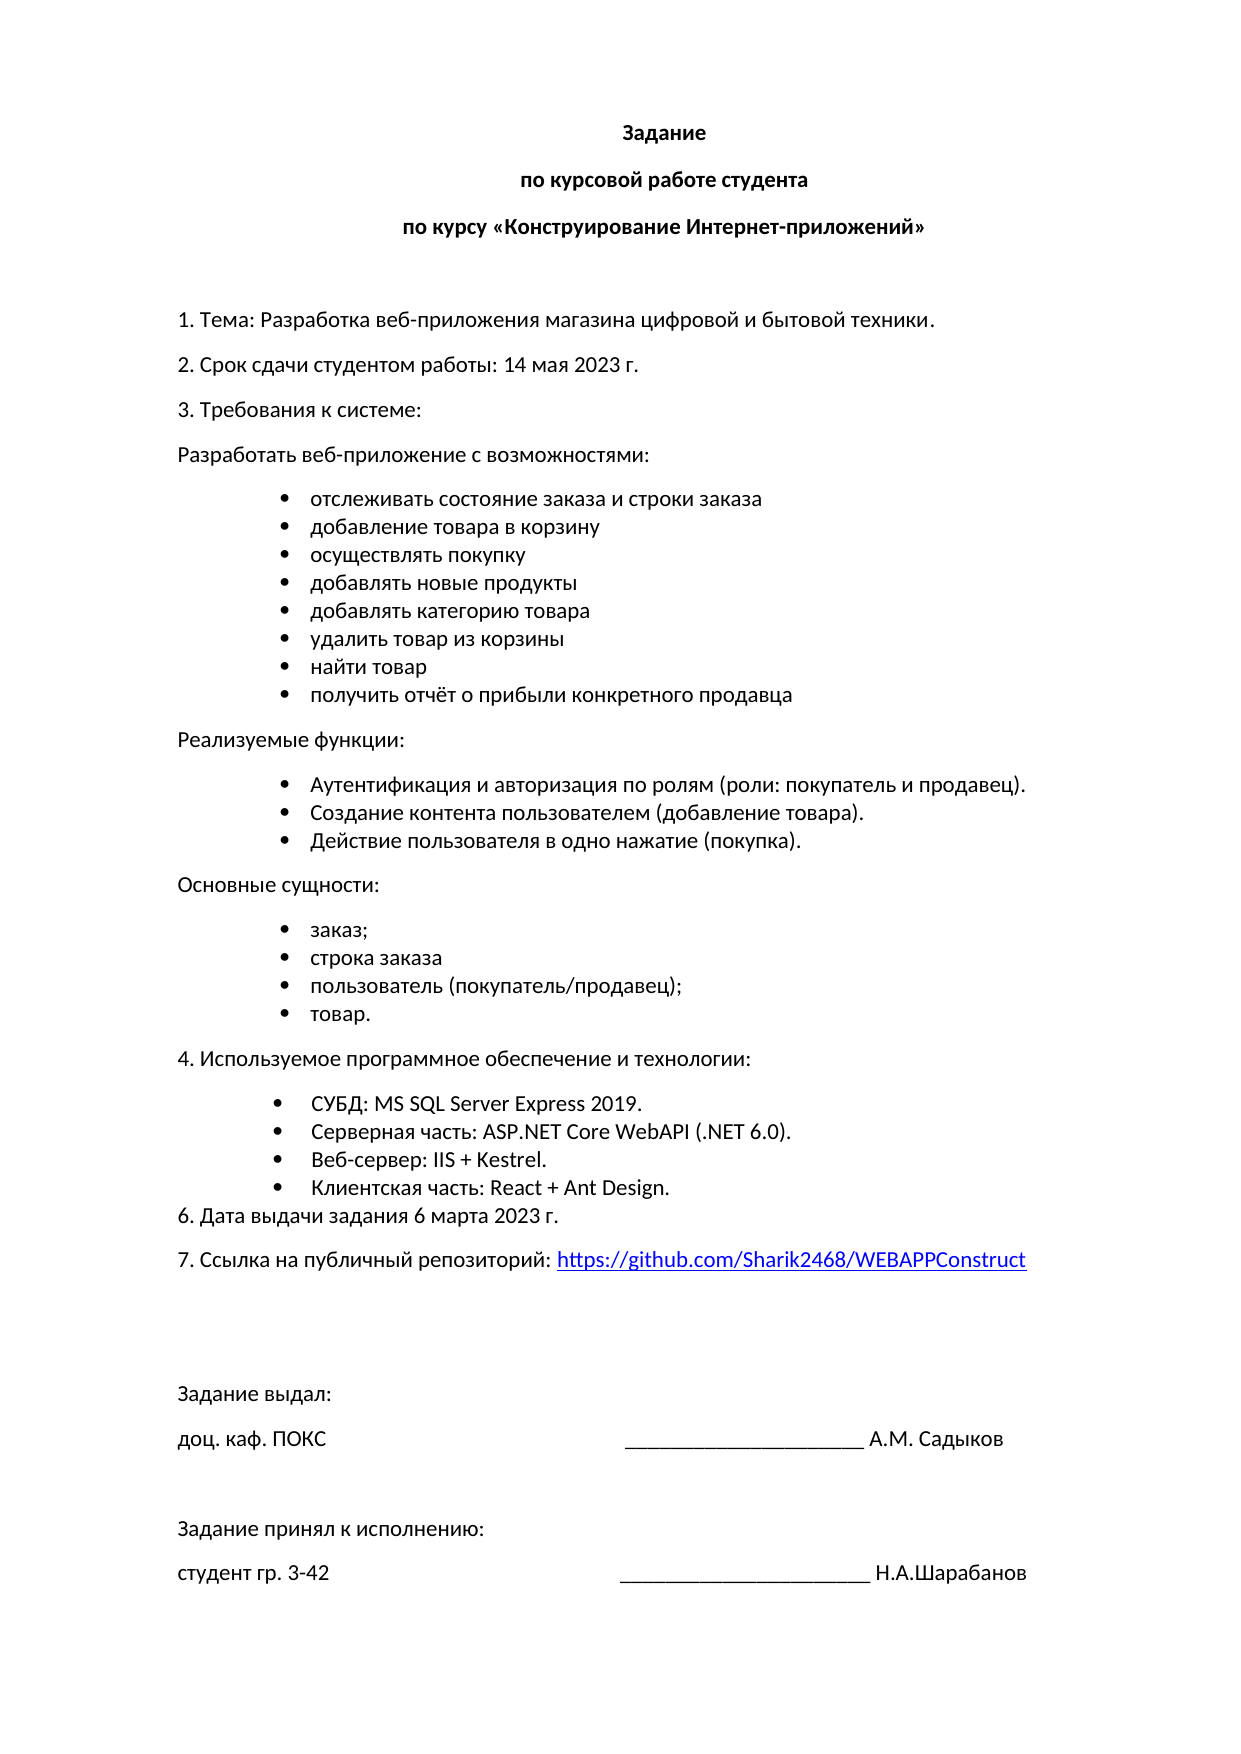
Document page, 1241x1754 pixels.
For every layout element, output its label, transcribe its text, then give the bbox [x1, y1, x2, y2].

text 6. Дата выдачи задания 6 марта 2023 г. [177, 1201, 1152, 1229]
text Задание принял к исполнению: [177, 1514, 1152, 1542]
list Клиентская часть: React + Ant Design. [274, 1173, 1152, 1201]
text по курсу «Конструирование Интернет-приложений» [177, 212, 1152, 240]
list Создание контента пользователем (добавление товара). [281, 798, 1152, 826]
text Основные сущности: [177, 871, 1152, 899]
list пользователь (покупатель/продавец); [281, 971, 1152, 999]
list Действие пользователя в одно нажатие (покупка). [281, 826, 1152, 854]
list добавление товара в корзину [281, 512, 1152, 540]
list Аутентификация и авторизация по ролям (роли: покупатель и продавец). [281, 770, 1152, 798]
list удалить товар из корзины [281, 624, 1152, 652]
list добавлять новые продукты [281, 568, 1152, 596]
list отслеживать состояние заказа и строки заказа [281, 484, 1152, 512]
list СУБД: MS SQL Server Express 2019. [274, 1089, 1152, 1117]
text 2. Срок сдачи студентом работы: 14 мая 2023 г. [177, 350, 1152, 378]
list товар. [281, 999, 1152, 1027]
text 3. Требования к системе: [177, 395, 1152, 423]
text доц. каф. ПОКС _____________________ А.М. Садыков [177, 1424, 1152, 1452]
list осуществлять покупку [281, 540, 1152, 568]
text Разработать веб-приложение с возможностями: [177, 440, 1152, 468]
text по курсовой работе студента [177, 165, 1152, 193]
list строка заказа [281, 943, 1152, 971]
list найти товар [281, 652, 1152, 681]
list Серверная часть: ASP.NET Core WebAPI (.NET 6.0). [274, 1117, 1152, 1145]
text Реализуемые функции: [177, 725, 1152, 753]
list получить отчёт о прибыли конкретного продавца [281, 681, 1152, 708]
text 1. Тема: Разработка веб-приложения магазина цифровой и бытовой техники. [177, 306, 1152, 334]
text Задание [177, 118, 1152, 146]
list добавлять категорию товара [281, 596, 1152, 624]
text 7. Ссылка на публичный репозиторий: https://github.com/Sharik2468/WEBAPPConstruct [177, 1246, 1152, 1273]
list Веб-сервер: IIS + Kestrel. [274, 1145, 1152, 1173]
text 4. Используемое программное обеспечение и технологии: [177, 1044, 1152, 1072]
text Задание выдал: [177, 1379, 1152, 1408]
list заказ; [281, 915, 1152, 943]
text студент гр. 3-42 ______________________ Н.А.Шарабанов [177, 1558, 1152, 1586]
